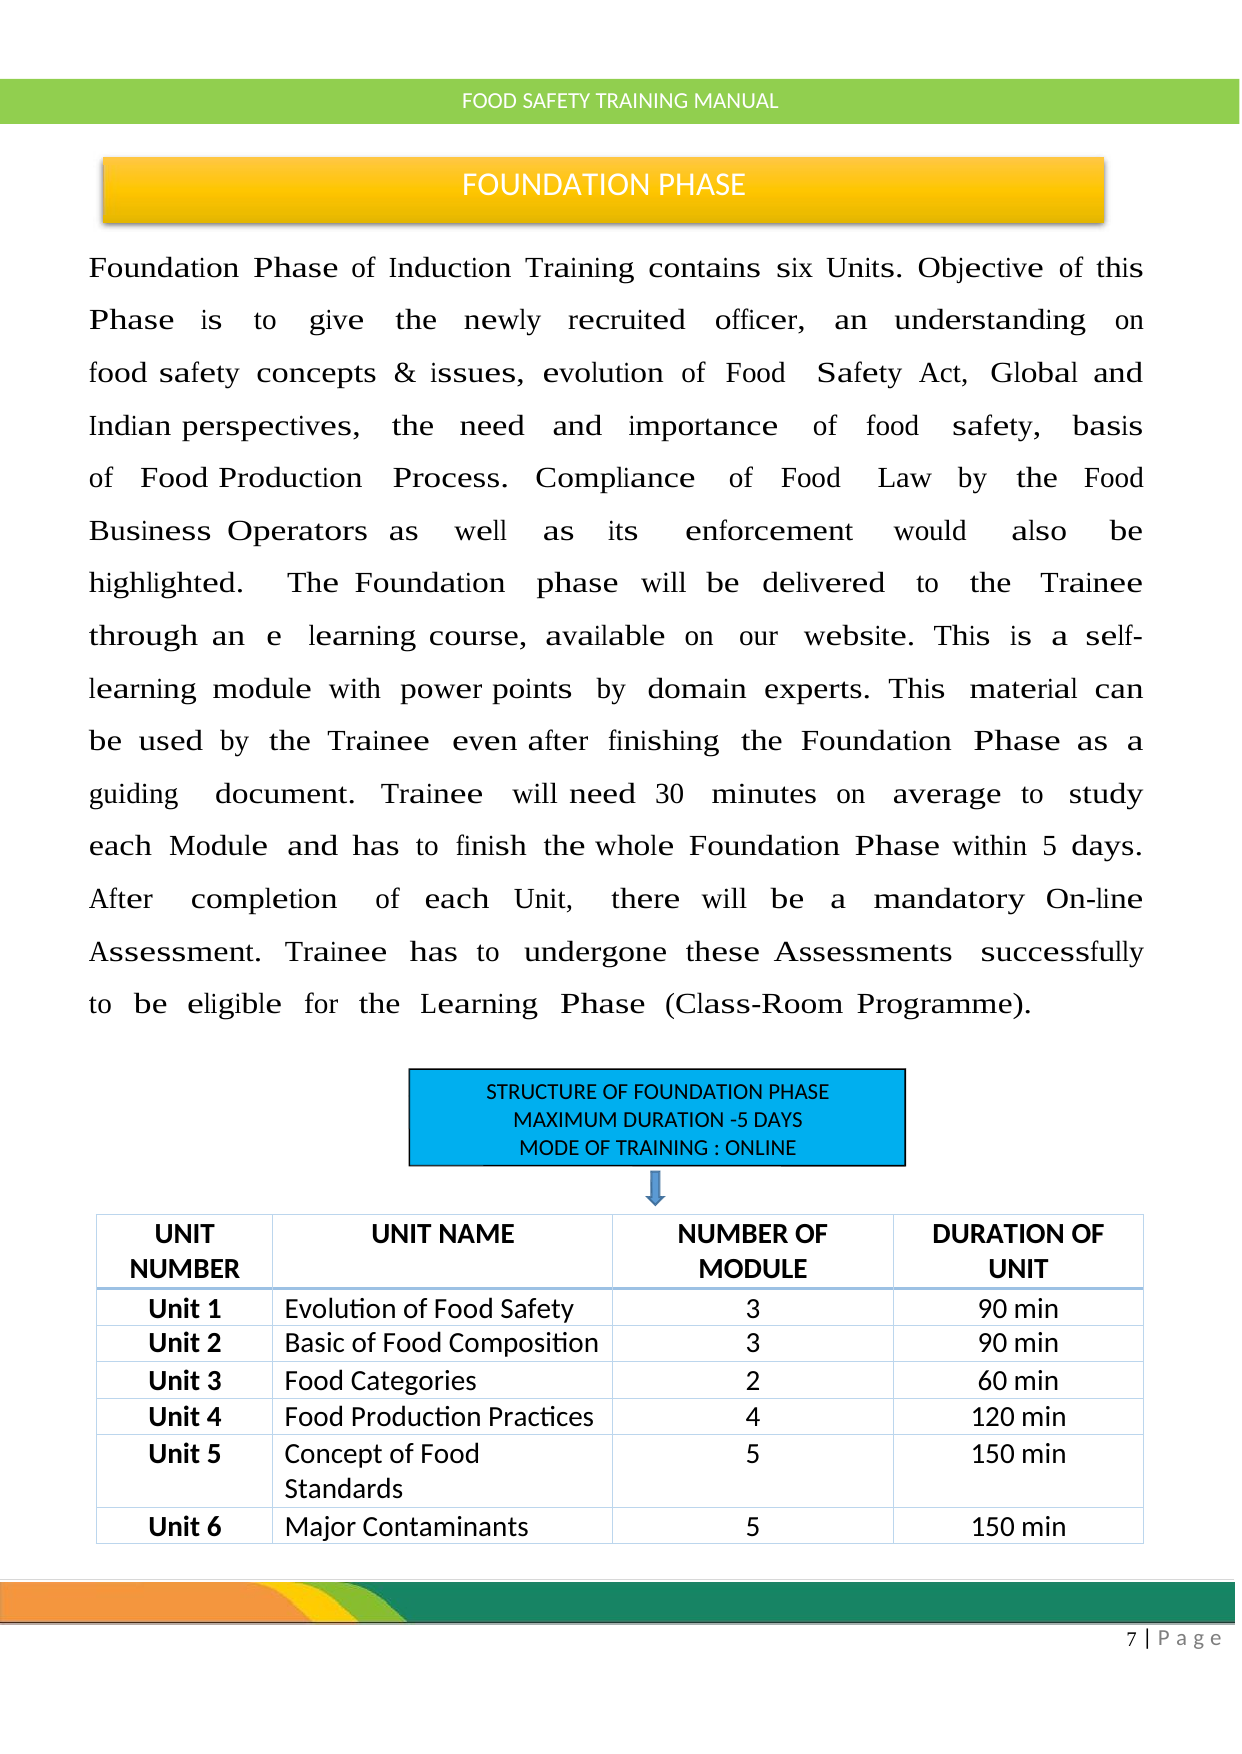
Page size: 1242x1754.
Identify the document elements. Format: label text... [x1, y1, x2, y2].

table_cell Unit 3 [97, 1362, 272, 1398]
table_header UNIT NAME [273, 1215, 612, 1287]
table_cell 90 min [894, 1290, 1143, 1324]
table_cell Concept of Food Standards [273, 1435, 612, 1507]
table_cell 120 min [894, 1399, 1143, 1434]
picture [0, 1582, 1235, 1625]
table_cell Evolution of Food Safety [273, 1290, 612, 1324]
table_cell 5 [613, 1508, 893, 1543]
text Foundation Phase of Induction Training contains six Units. Objective of this Phase is to give the newly recruited officer, an understanding on food safety concepts & issues, evolution of Food Safety Act, Global and Indian perspectives, the need and importance of food safety, basis of Food Production Process. Compliance of Food Law by the Food Business Operators as well as its enforcement would also be highlighted. The Foundation phase will be delivered to the Trainee through an e learning course, available on our website. This is a self-learning module with power points by domain experts. This material can be used by the Trainee even after finishing the Foundation Phase as a guiding document. Trainee will need 30 minutes on average to study each Module and has to finish the whole Foundation Phase within 5 days. After completion of each Unit, there will be a mandatory On-line Assessment. Trainee has to undergone these Assessments successfully to be eligible for the Learning Phase (Class-Room Programme). [88, 250, 1144, 1020]
table_cell 4 [613, 1399, 893, 1434]
picture [93, 151, 1113, 235]
text STRUCTURE OF FOUNDATION PHASE MAXIMUM DURATION -5 DAYS MODE OF TRAINING : ONLINE [484, 1077, 832, 1161]
table_cell 150 min [894, 1508, 1143, 1543]
table_header DURATION OF UNIT [894, 1215, 1143, 1287]
table_header UNIT NUMBER [97, 1215, 272, 1287]
table_cell Unit 6 [97, 1508, 272, 1543]
table_cell 2 [613, 1362, 893, 1398]
table_cell 3 [613, 1290, 893, 1324]
table_cell 5 [613, 1435, 893, 1507]
table_cell Food Production Practices [273, 1399, 612, 1434]
table_cell 3 [613, 1326, 893, 1361]
table_cell Major Contaminants [273, 1508, 612, 1543]
table_cell Unit 1 [97, 1290, 272, 1324]
table_cell Unit 2 [97, 1326, 272, 1361]
table_cell Food Categories [273, 1362, 612, 1398]
table_cell 90 min [894, 1326, 1143, 1361]
table_cell Basic of Food Composition [273, 1326, 612, 1361]
table_header NUMBER OF MODULE [613, 1215, 893, 1287]
table_cell Unit 5 [97, 1435, 272, 1507]
table_cell 60 min [894, 1362, 1143, 1398]
table_cell 150 min [894, 1435, 1143, 1507]
text FOUNDATION PHASE [456, 165, 752, 203]
table_cell Unit 4 [97, 1399, 272, 1434]
